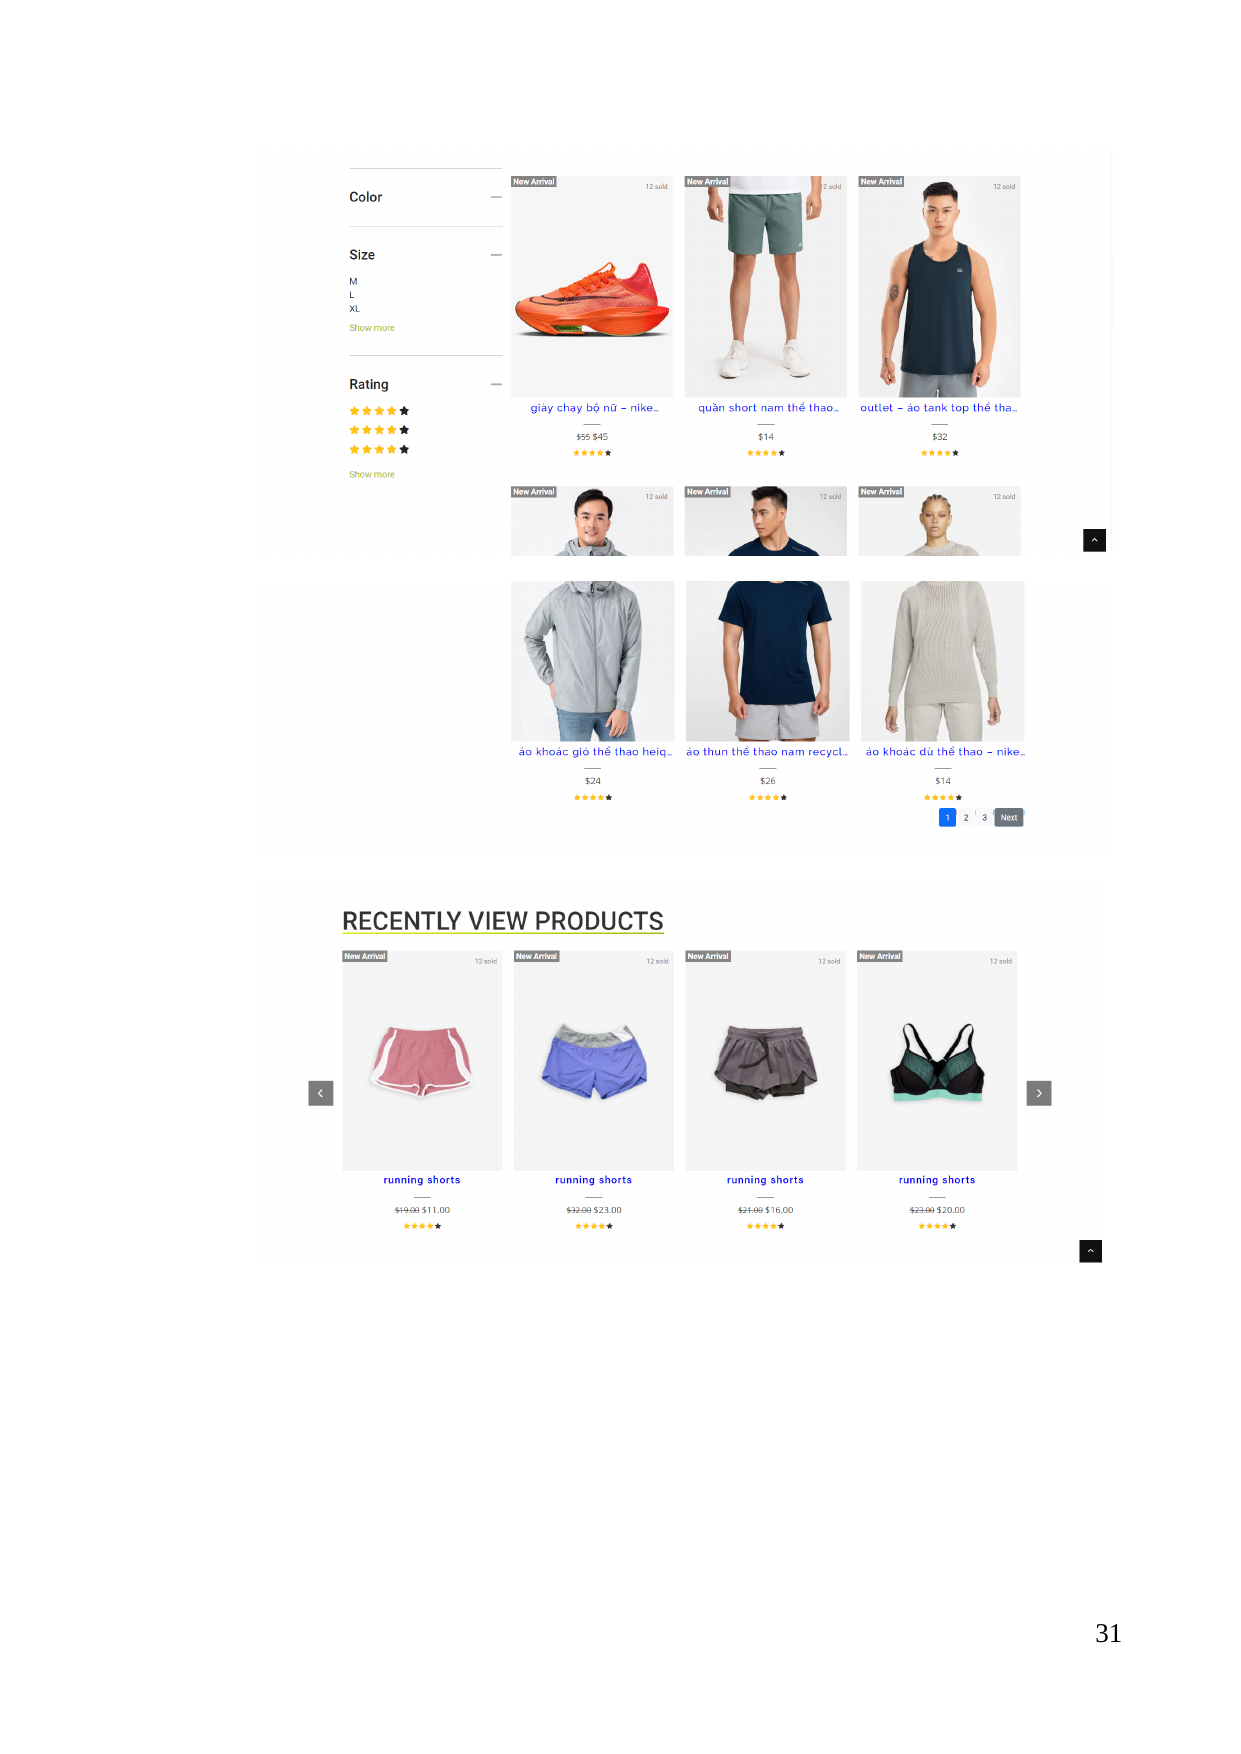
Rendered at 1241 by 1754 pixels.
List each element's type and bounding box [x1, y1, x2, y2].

picture [252, 581, 1113, 854]
picture [252, 879, 1104, 1264]
picture [252, 147, 1113, 556]
